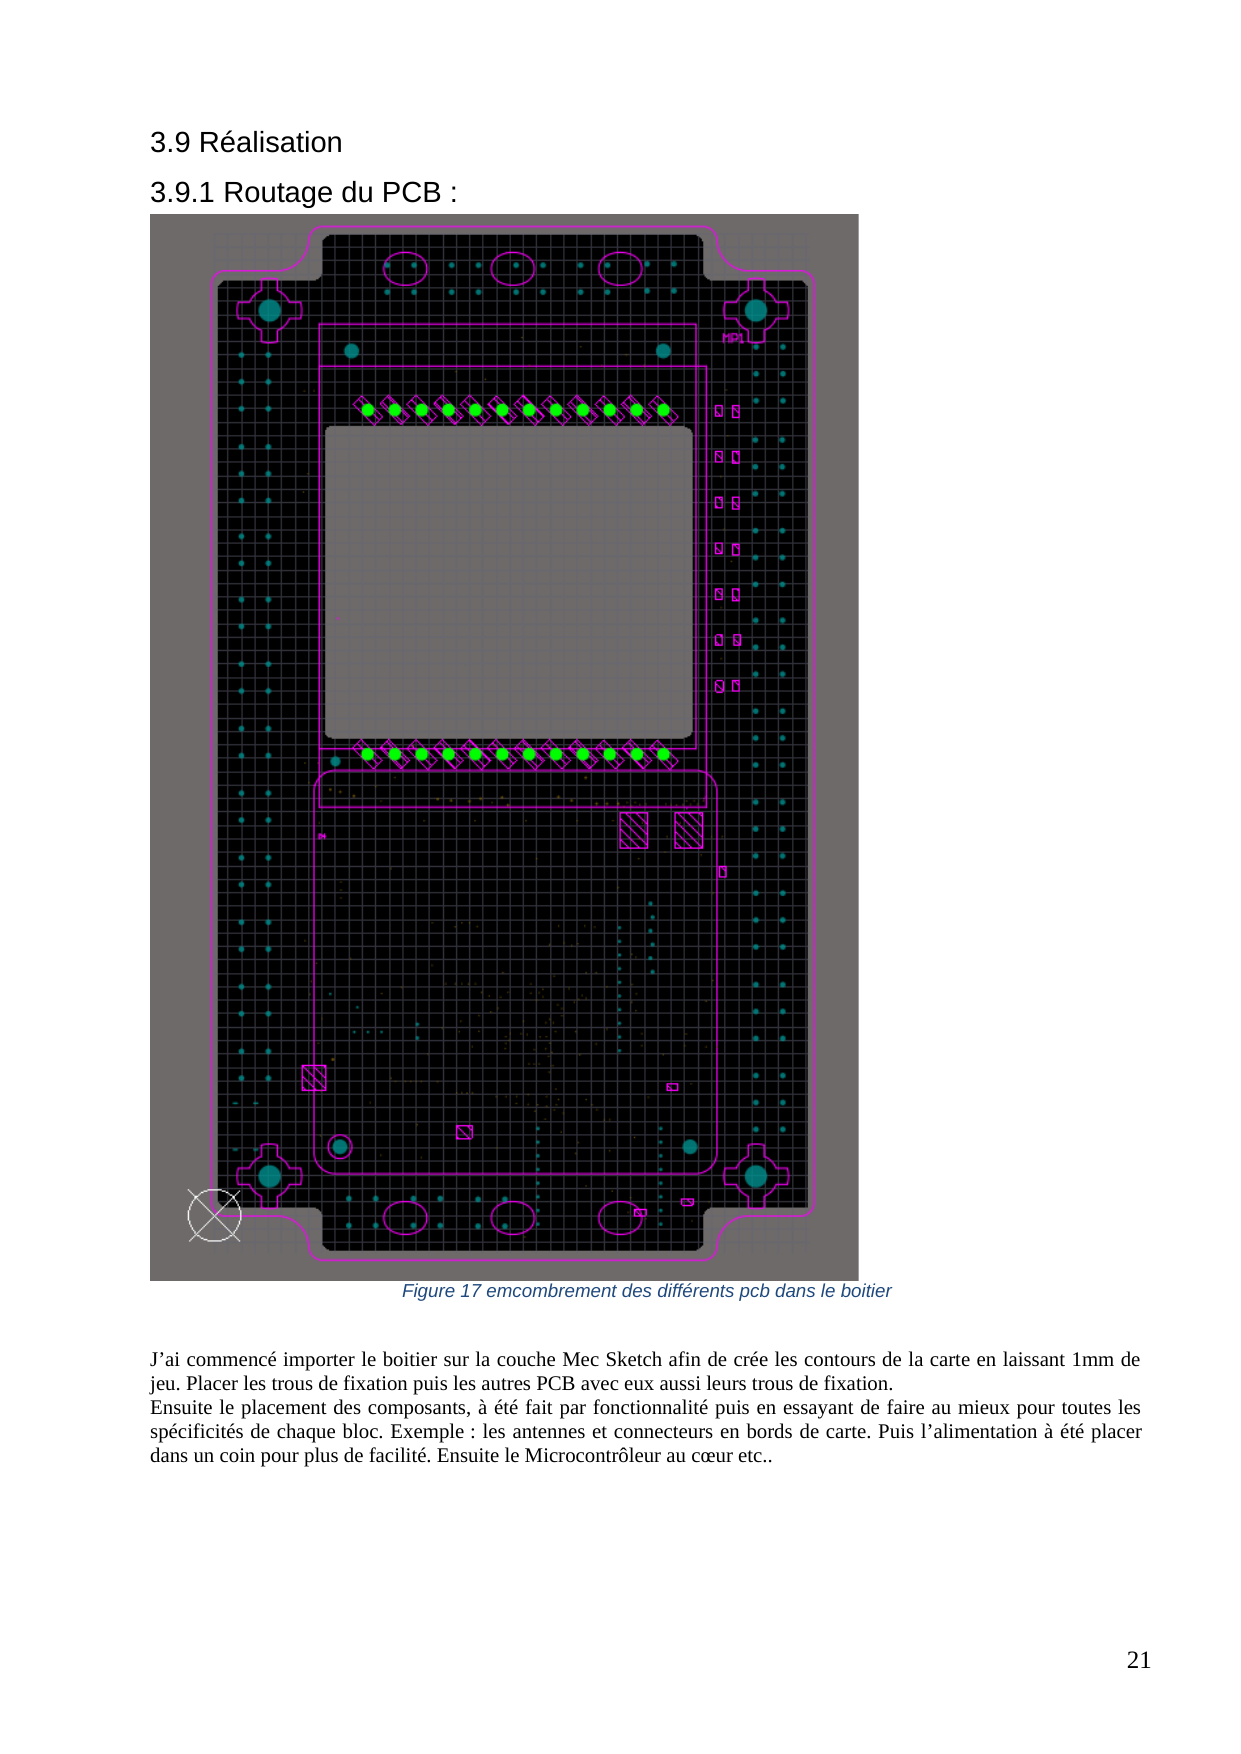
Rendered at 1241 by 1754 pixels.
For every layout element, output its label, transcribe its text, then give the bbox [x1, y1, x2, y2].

subtitle Réalisation [150, 124, 1152, 158]
picture [150, 214, 859, 1281]
table_cell J’ai commencé importer le boitier sur la couche Mec Sketch afin de crée les contours de la carte en laissant 1mm de jeu. Placer les trous de fixation puis les autres PCB avec eux aussi leurs trous de fixation. Ensuite le placement des composants, à été fait par fonctionnalité puis en essayant de faire au mieux pour toutes les spécificités de chaque bloc. Exemple : les antennes et connecteurs en bords de carte. Puis l’alimentation à été placer dans un coin pour plus de facilité. Ensuite le Microcontrôleur au cœur etc.. [139, 1347, 1155, 1491]
table_header Figure 17 emcombrement des différents pcb dans le boitier [139, 215, 1155, 1347]
subtitle Routage du PCB : [150, 175, 1152, 208]
